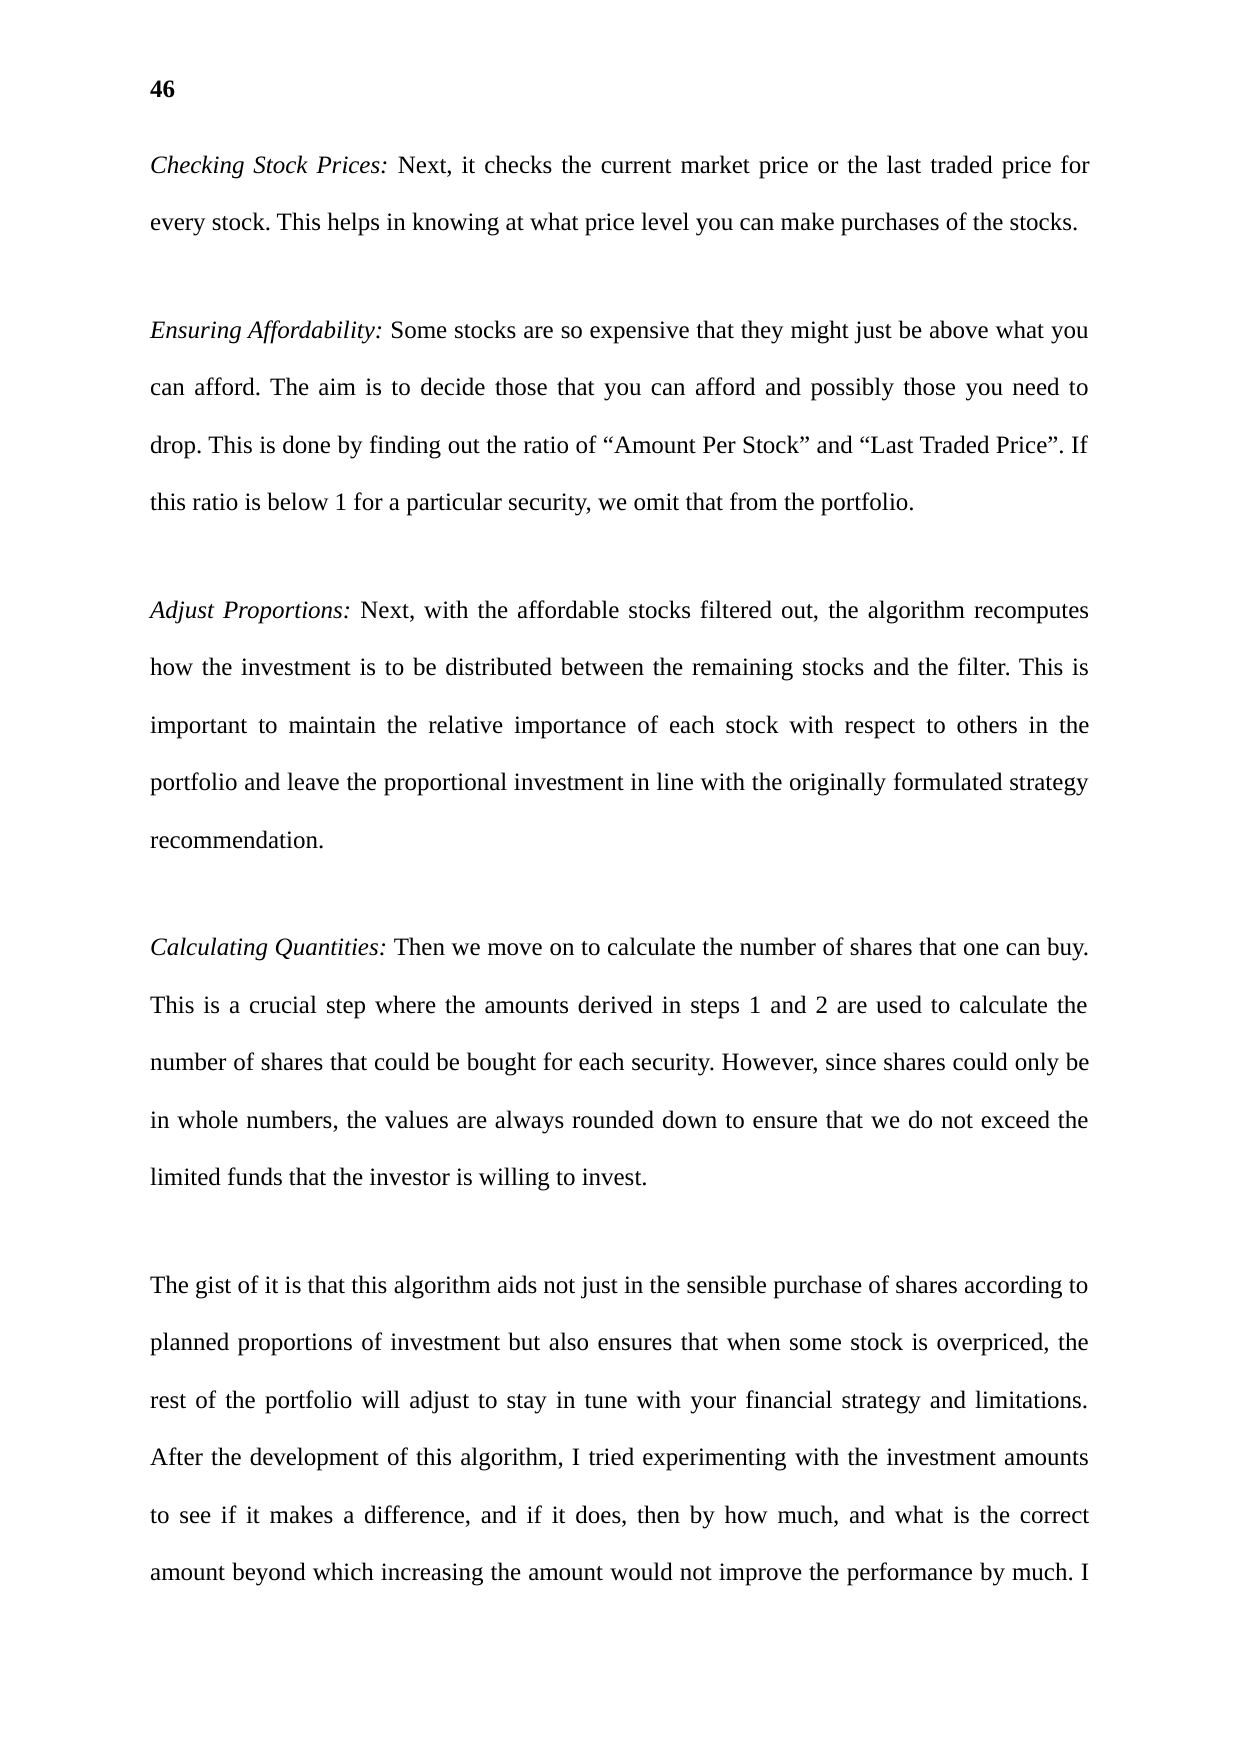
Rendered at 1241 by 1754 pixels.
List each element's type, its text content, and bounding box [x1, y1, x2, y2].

text Calculating Quantities: Then we move on to calculate the number of shares that one can buy. This is a crucial step where the amounts derived in steps 1 and 2 are used to calculate the number of shares that could be bought for each security. However, since shares could only be in whole numbers, the values are always rounded down to ensure that we do not exceed the limited funds that the investor is willing to invest. [150, 932, 1090, 1191]
text Ensuring Affordability: Some stocks are so expensive that they might just be above what you can afford. The aim is to decide those that you can afford and possibly those you need to drop. This is done by finding out the ratio of “Amount Per Stock” and “Last Traded Price”. If this ratio is below 1 for a particular security, we omit that from the portfolio. [150, 315, 1090, 516]
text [150, 1270, 1090, 1586]
text Checking Stock Prices: Next, it checks the current market price or the last traded price for every stock. This helps in knowing at what price level you can make purchases of the stocks. [150, 150, 1090, 236]
text Adjust Proportions: Next, with the affordable stocks filtered out, the algorithm recomputes how the investment is to be distributed between the remaining stocks and the filter. This is important to maintain the relative importance of each stock with respect to others in the portfolio and leave the proportional investment in line with the originally formulated strategy recommendation. [150, 595, 1090, 854]
